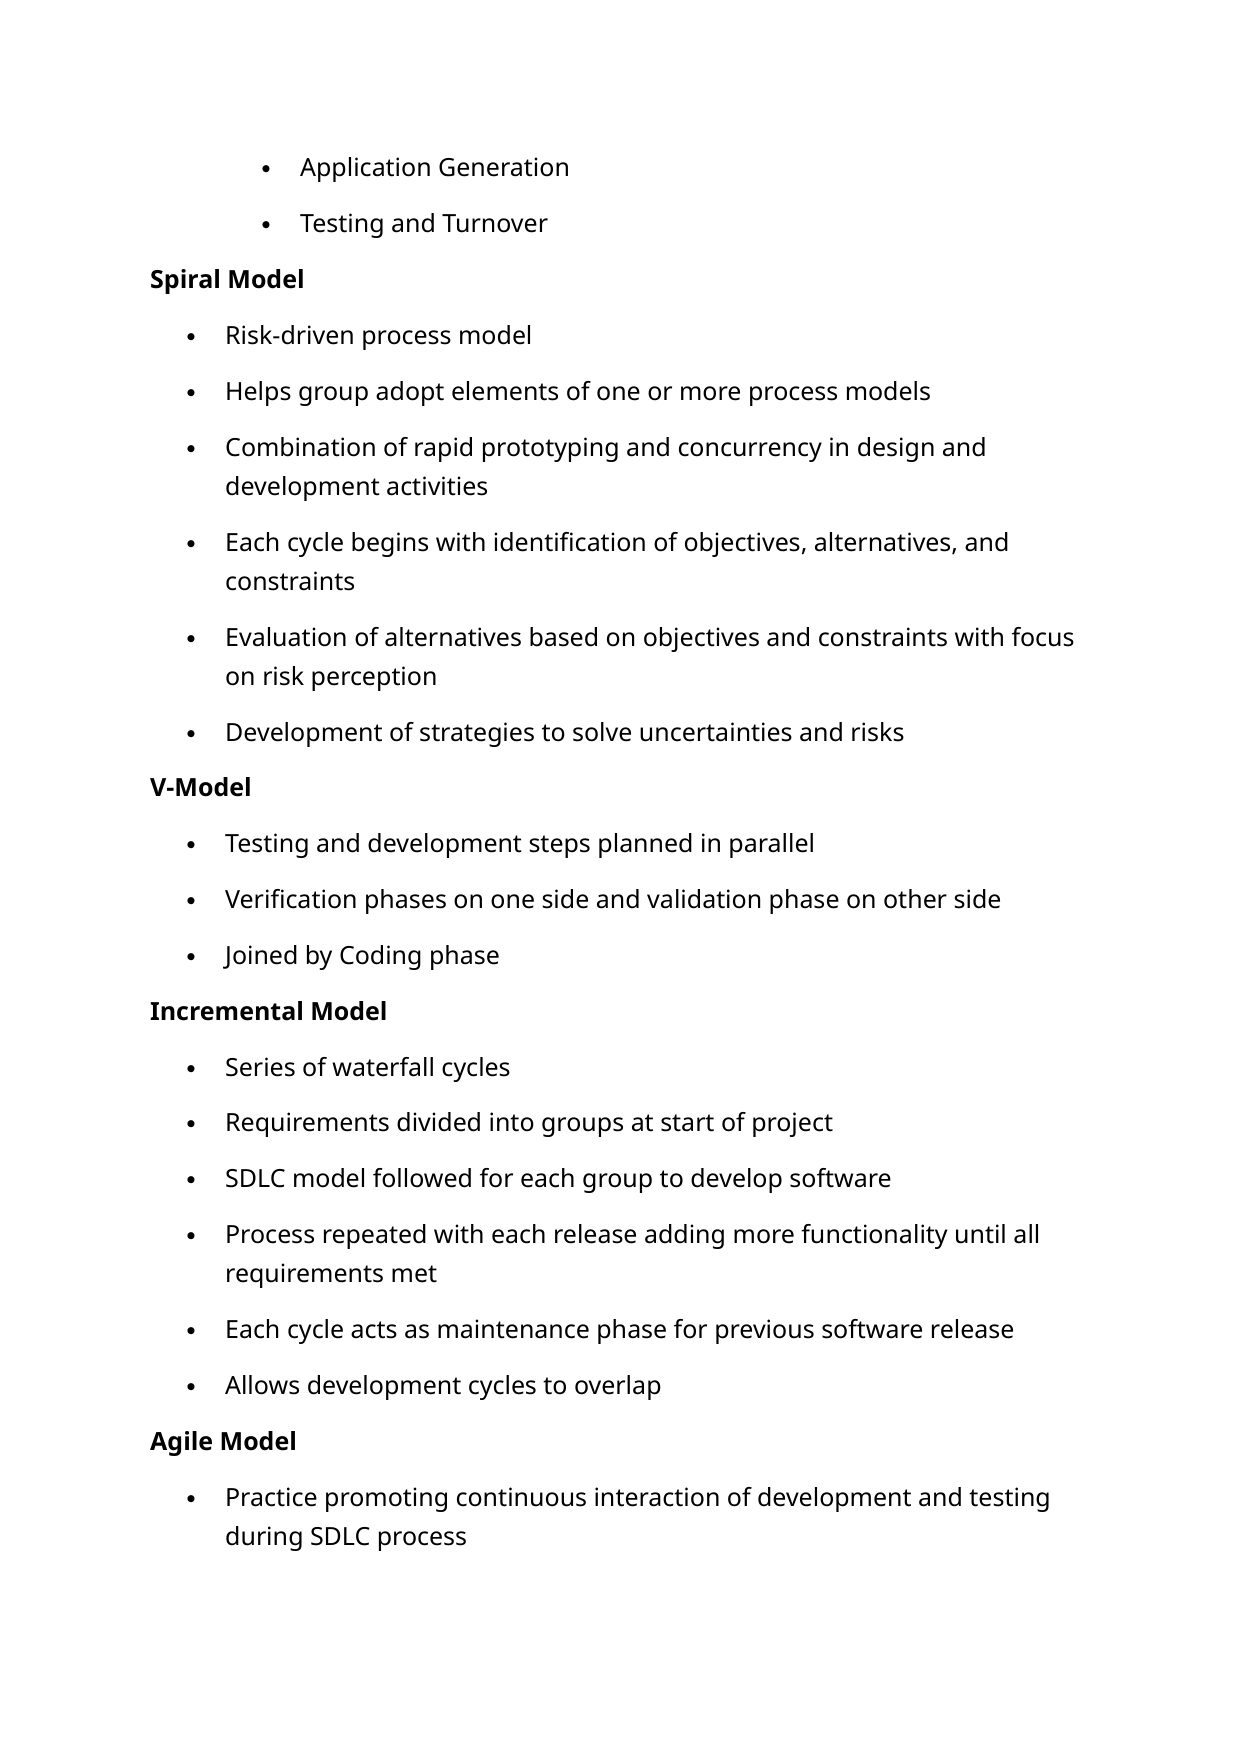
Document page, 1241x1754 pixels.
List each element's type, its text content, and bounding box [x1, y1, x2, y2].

list Series of waterfall cycles [187, 1049, 1090, 1083]
list Process repeated with each release adding more functionality until all requirements met [187, 1217, 1090, 1290]
list Practice promoting continuous interaction of development and testing during SDLC process [187, 1479, 1090, 1552]
text Spiral Model [150, 262, 1090, 296]
list Helps group adopt elements of one or more process models [187, 373, 1090, 407]
list Each cycle begins with identification of objectives, alternatives, and constraints [187, 524, 1090, 597]
list SDLC model followed for each group to develop software [187, 1161, 1090, 1195]
list Each cycle acts as maintenance phase for previous software release [187, 1312, 1090, 1346]
text Incremental Model [150, 993, 1090, 1027]
list Testing and development steps planned in parallel [187, 826, 1090, 860]
list Requirements divided into groups at start of project [187, 1105, 1090, 1139]
list Risk-driven process model [187, 317, 1090, 352]
text Agile Model [150, 1423, 1090, 1457]
list Development of strategies to solve uncertainties and risks [187, 714, 1090, 748]
list Joined by Coding phase [187, 937, 1090, 972]
list Testing and Turnover [262, 206, 1090, 240]
text V-Model [150, 770, 1090, 804]
list Application Generation [262, 150, 1090, 184]
list Allows development cycles to overlap [187, 1367, 1090, 1402]
list Evaluation of alternatives based on objectives and constraints with focus on risk perception [187, 619, 1090, 692]
list Verification phases on one side and validation phase on other side [187, 882, 1090, 916]
list Combination of rapid prototyping and concurrency in design and development activities [187, 429, 1090, 502]
